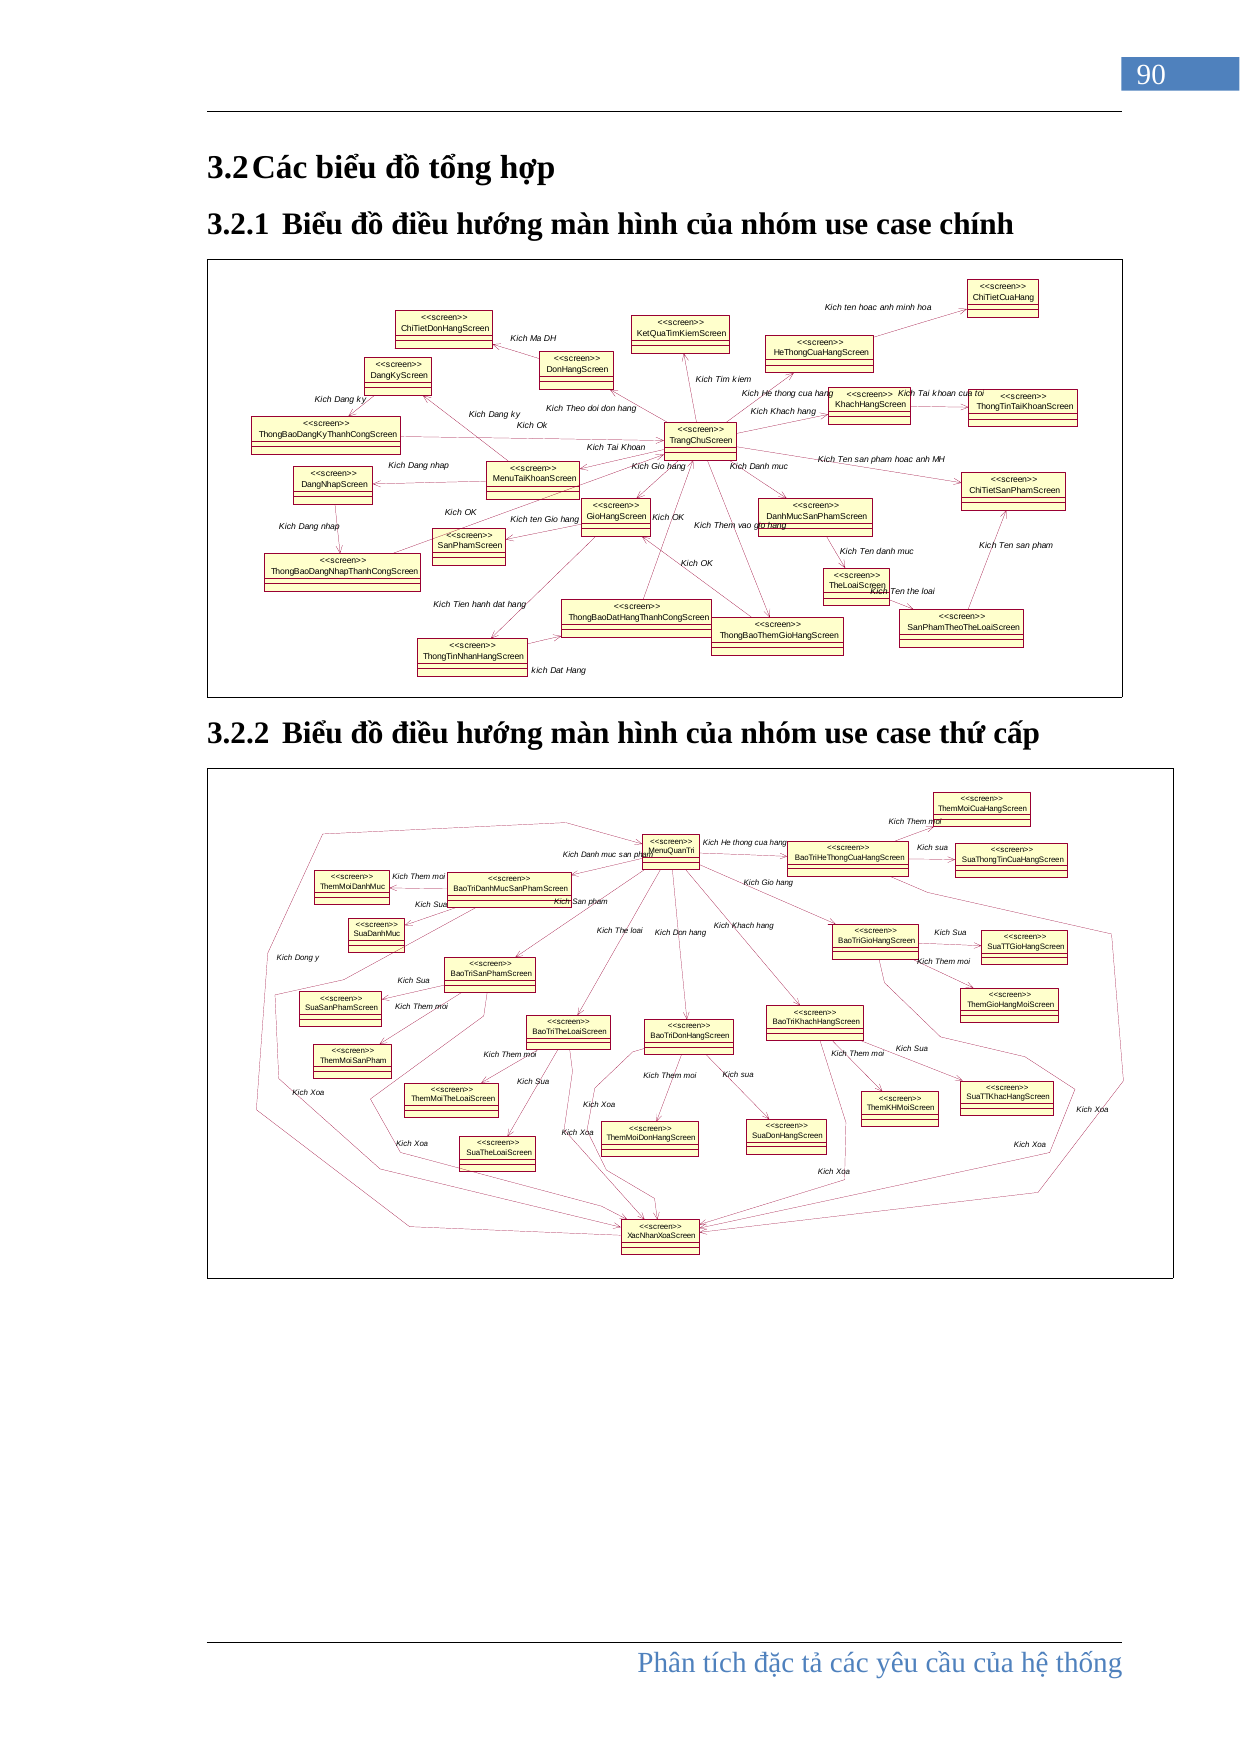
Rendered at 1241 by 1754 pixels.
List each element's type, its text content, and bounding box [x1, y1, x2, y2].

subtitle Biểu đồ điều hướng màn hình của nhóm use case thứ cấp [207, 714, 1122, 750]
subtitle Các biểu đồ tổng hợp [207, 148, 1122, 186]
subtitle Biểu đồ điều hướng màn hình của nhóm use case chính [207, 205, 1122, 241]
